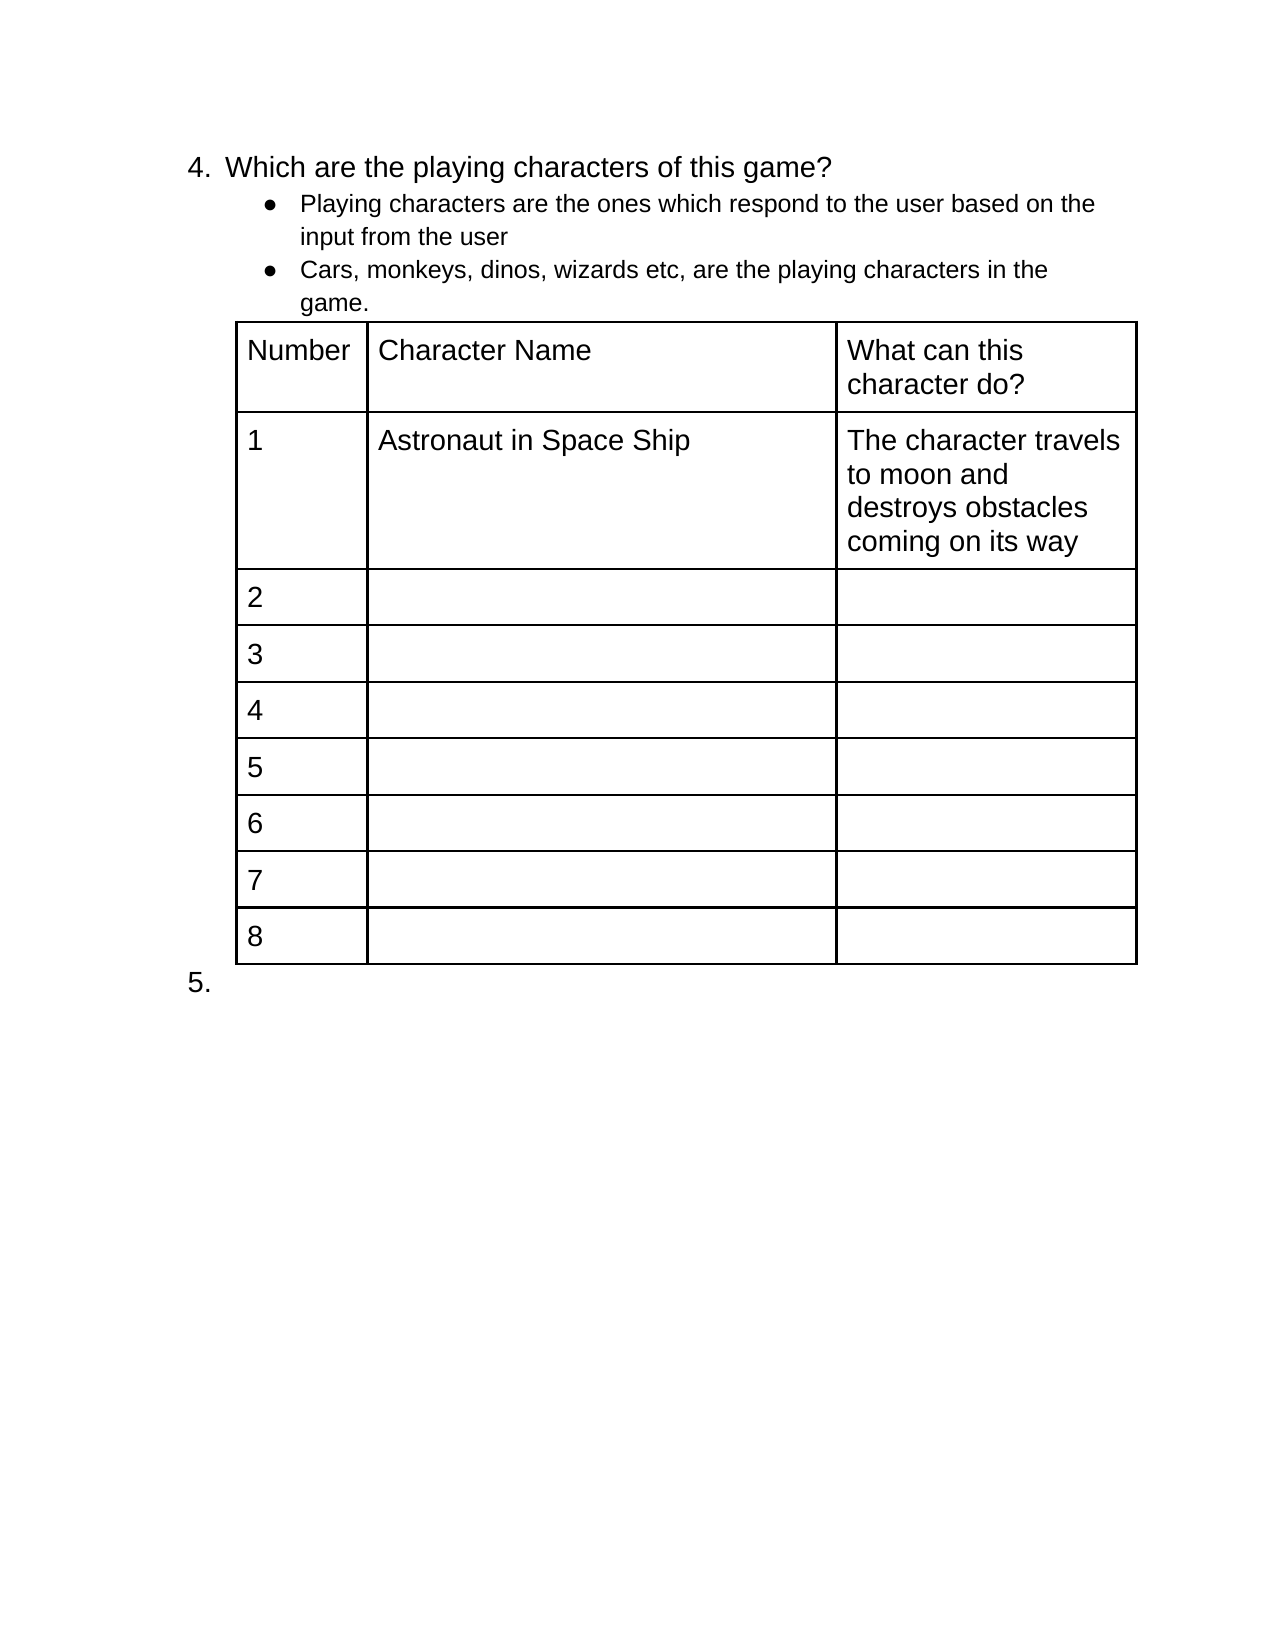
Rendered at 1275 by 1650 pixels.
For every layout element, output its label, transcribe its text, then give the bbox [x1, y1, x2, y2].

table_cell 7 [238, 852, 366, 906]
table_cell [838, 796, 1135, 850]
table_cell [838, 626, 1135, 681]
table_cell [838, 909, 1135, 963]
table_cell [369, 683, 835, 737]
table_cell The character travels to moon and destroys obstacles coming on its way [838, 413, 1135, 568]
table_cell 8 [238, 909, 366, 963]
table_cell [369, 909, 835, 963]
table_cell [838, 852, 1135, 906]
table_cell 4 [238, 683, 366, 737]
table_cell 5 [238, 739, 366, 793]
table_cell 6 [238, 796, 366, 850]
table_cell [838, 739, 1135, 793]
table_cell 3 [238, 626, 366, 681]
table_cell Astronaut in Space Ship [369, 413, 835, 568]
list Which are the playing characters of this game? [187, 150, 1125, 183]
table_header Number [238, 323, 366, 411]
table_header Character Name [369, 323, 835, 411]
list Playing characters are the ones which respond to the user based on the input from the user [262, 188, 1125, 250]
table_cell [369, 852, 835, 906]
table_cell [369, 739, 835, 793]
table_cell 2 [238, 570, 366, 624]
table_header What can this character do? [838, 323, 1135, 411]
table_cell [369, 570, 835, 624]
table_cell 1 [238, 413, 366, 568]
table_cell [369, 796, 835, 850]
table_cell [838, 683, 1135, 737]
table_cell [838, 570, 1135, 624]
list Cars, monkeys, dinos, wizards etc, are the playing characters in the game. [262, 254, 1125, 316]
table_cell [369, 626, 835, 681]
